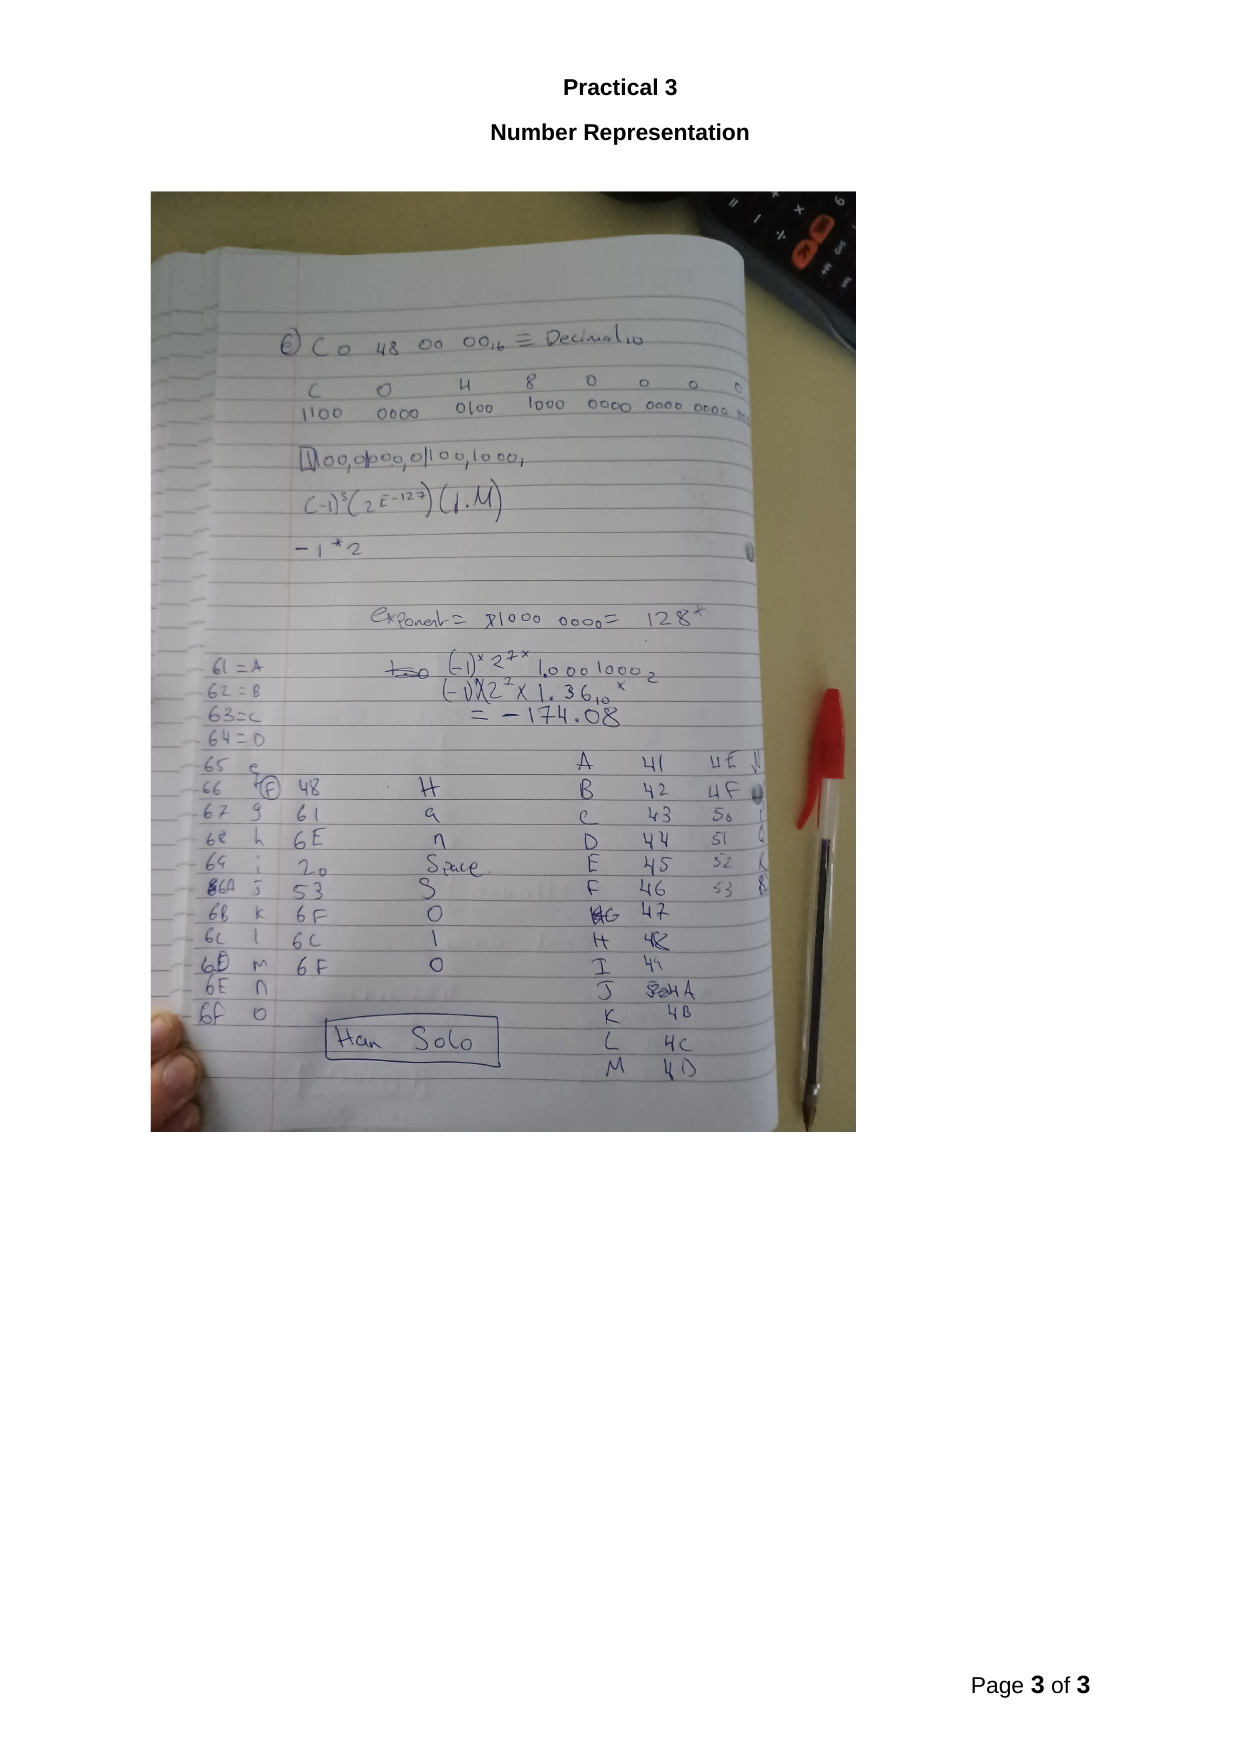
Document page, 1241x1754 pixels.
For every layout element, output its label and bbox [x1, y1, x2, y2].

picture [151, 193, 856, 1131]
